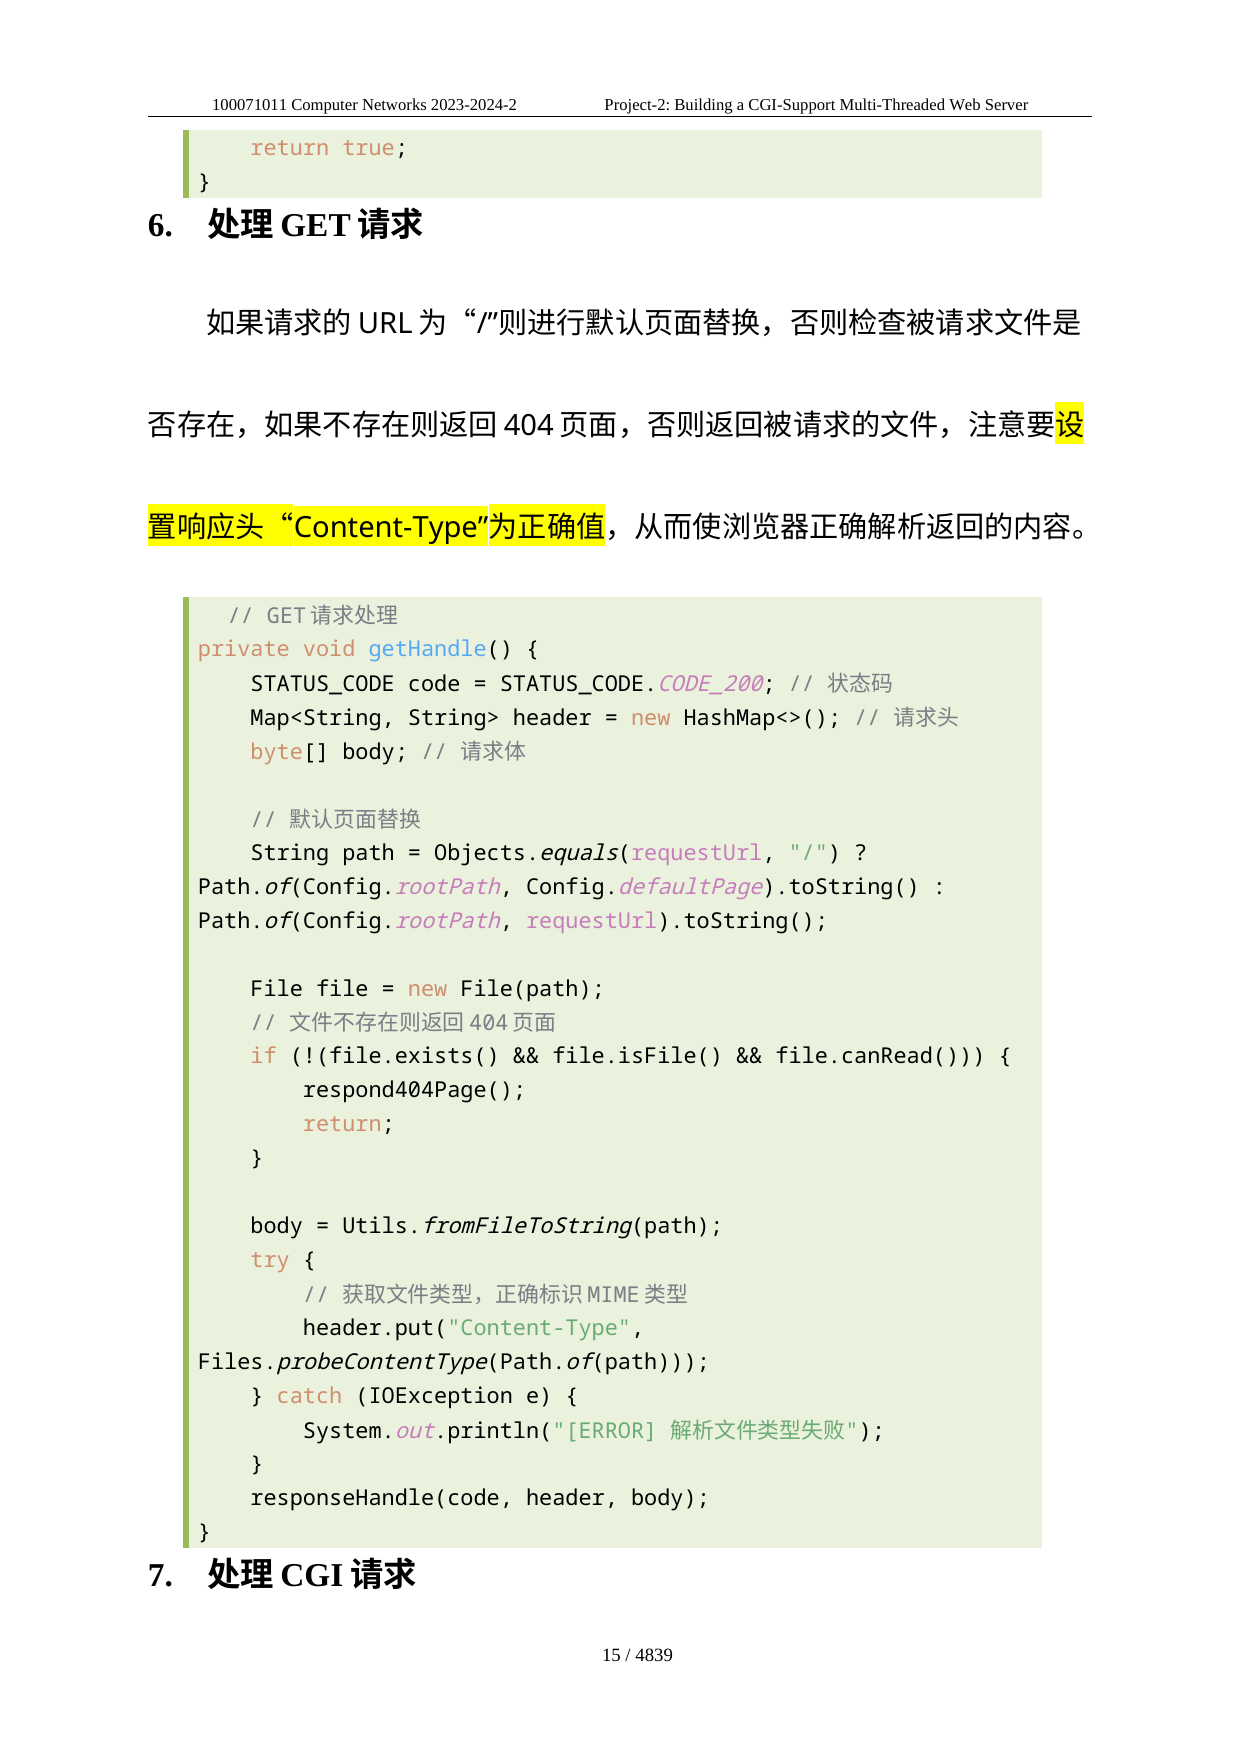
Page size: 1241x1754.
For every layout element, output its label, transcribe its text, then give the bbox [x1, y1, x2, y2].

text // GET请求处理 private void getHandle() { STATUS_CODE code = STATUS_CODE.CODE_200; // 状态码 Map<String, String> header = new HashMap<>(); // 请求头 byte[] body; // 请求体 // 默认页面替换 String path = Objects.equals(requestUrl, "/") ? Path.of(Config.rootPath, Config.defaultPage).toString() : Path.of(Config.rootPath, requestUrl).toString(); File file = new File(path); // 文件不存在则返回404页面 if (!(file.exists() && file.isFile() && file.canRead())) { respond404Page(); return; } body = Utils.fromFileToString(path); try { // 获取文件类型，正确标识MIME类型 header.put("Content-Type", Files.probeContentType(Path.of(path))); } catch (IOException e) { System.out.println("[ERROR] 解析文件类型失败"); } responseHandle(code, header, body); } [189, 597, 1042, 1548]
text 处理GET请求 [148, 198, 1092, 246]
text 如果请求的URL为“/”则进行默认页面替换，否则检查被请求文件是否存在，如果不存在则返回404页面，否则返回被请求的文件，注意要设置响应头“Content-Type”为正确值，从而使浏览器正确解析返回的内容。 [148, 287, 1092, 559]
text 处理CGI请求 [148, 1548, 1092, 1596]
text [189, 130, 1042, 198]
